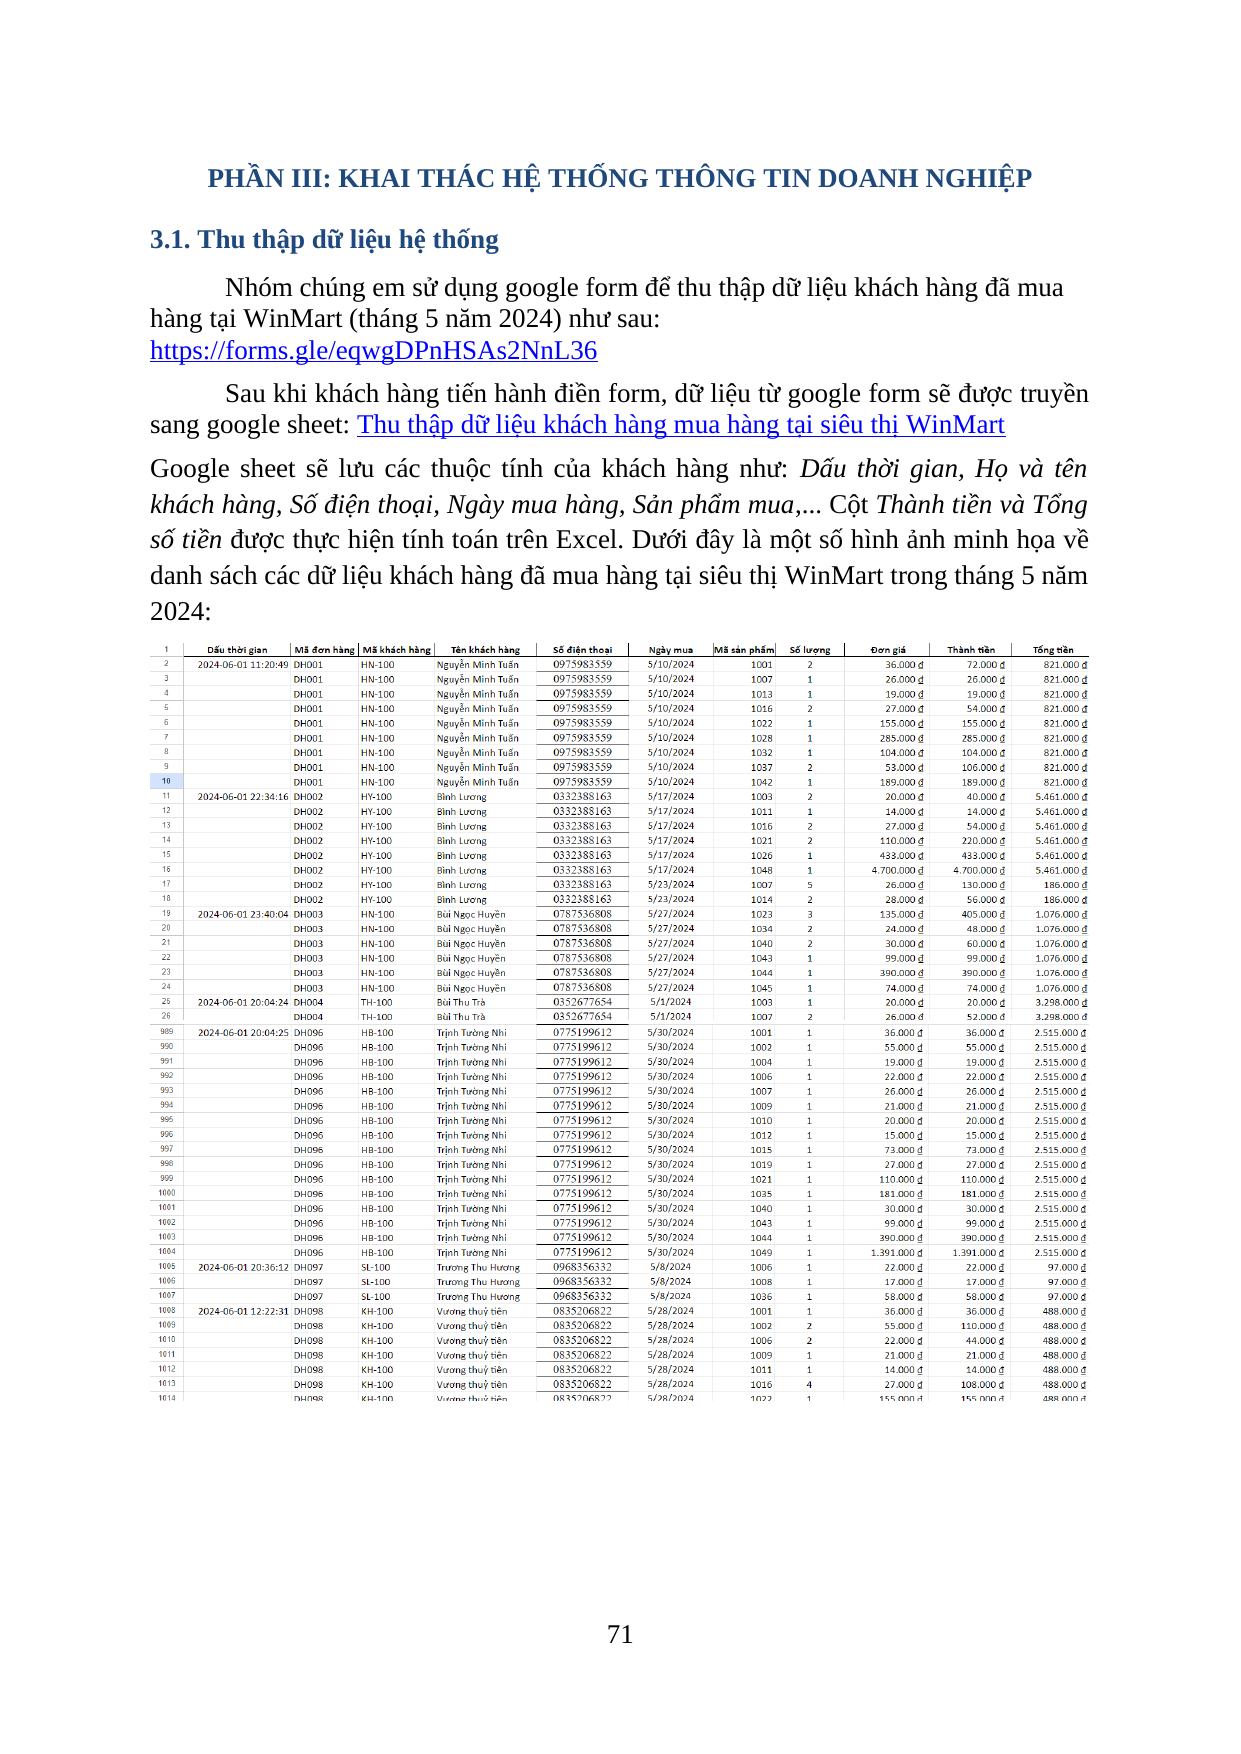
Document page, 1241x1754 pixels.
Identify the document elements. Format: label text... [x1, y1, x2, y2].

text Nhóm chúng em sử dụng google form để thu thập dữ liệu khách hàng đã mua hàng tại WinMart (tháng 5 năm 2024) như sau: https://forms.gle/eqwgDPnHSAs2NnL36 [150, 271, 1090, 365]
text Sau khi khách hàng tiến hành điền form, dữ liệu từ google form sẽ được truyền sang google sheet: Thu thập dữ liệu khách hàng mua hàng tại siêu thị WinMart [150, 377, 1090, 440]
picture [150, 1024, 1089, 1401]
subtitle 3.1. Thu thập dữ liệu hệ thống [150, 223, 1090, 254]
text Google sheet sẽ lưu các thuộc tính của khách hàng như: Dấu thời gian, Họ và tên khách hàng, Số điện thoại, Ngày mua hàng, Sản phẩm mua,... Cột Thành tiền và Tổng số tiền được thực hiện tính toán trên Excel. Dưới đây là một số hình ảnh minh họa về danh sách các dữ liệu khách hàng đã mua hàng tại siêu thị WinMart trong tháng 5 năm 2024: [150, 452, 1090, 626]
picture [150, 643, 1089, 1020]
subtitle PHẦN III: KHAI THÁC HỆ THỐNG THÔNG TIN DOANH NGHIỆP [150, 162, 1090, 194]
